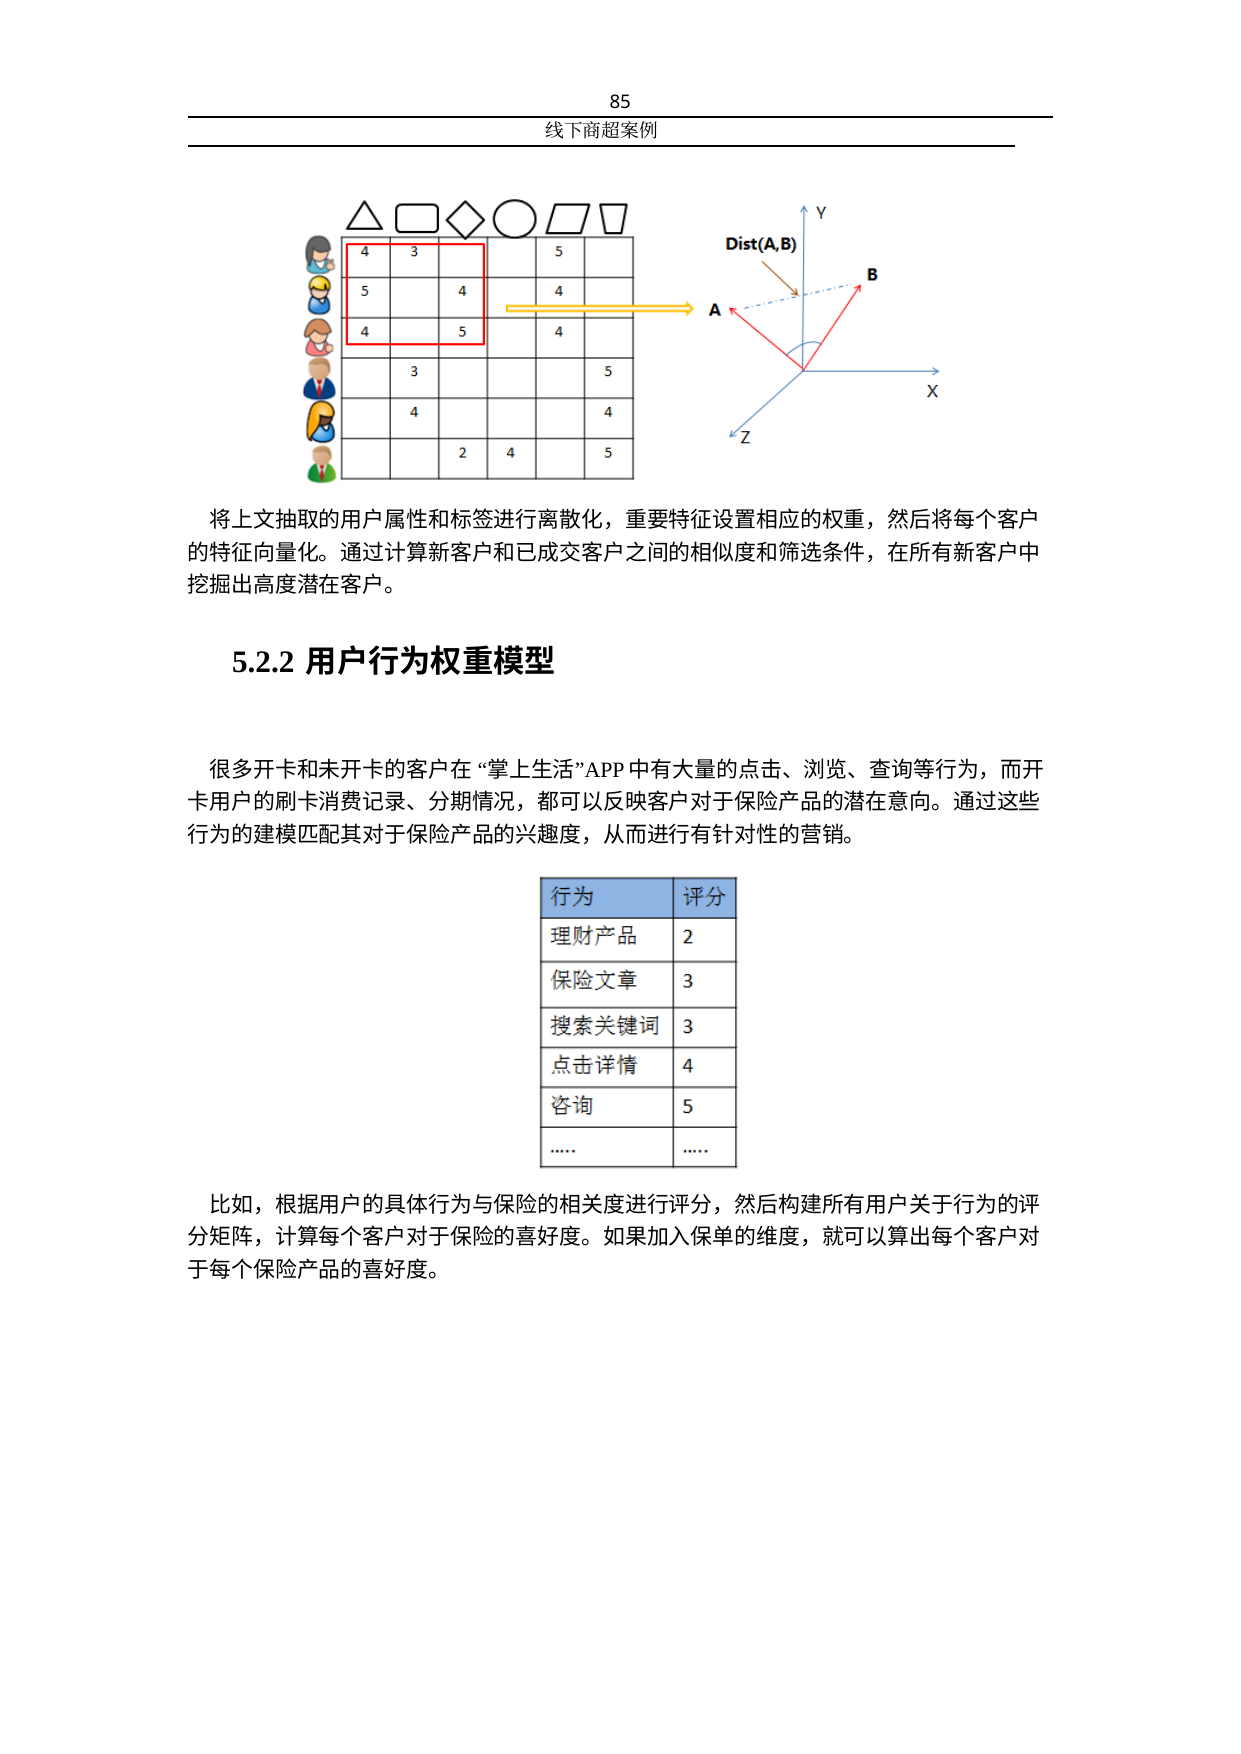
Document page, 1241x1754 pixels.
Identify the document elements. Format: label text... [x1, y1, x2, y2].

text 很多开卡和未开卡的客户在 “掌上生活”APP中有大量的点击、浏览、查询等行为，而开卡用户的刷卡消费记录、分期情况，都可以反映客户对于保险产品的潜在意向。通过这些行为的建模匹配其对于保险产品的兴趣度，从而进行有针对性的营销。 [187, 751, 1053, 849]
text 将上文抽取的用户属性和标签进行离散化，重要特征设置相应的权重，然后将每个客户的特征向量化。通过计算新客户和已成交客户之间的相似度和筛选条件，在所有新客户中挖掘出高度潜在客户。 [187, 502, 1053, 599]
picture [529, 861, 755, 1171]
picture [291, 176, 950, 484]
text 比如，根据用户的具体行为与保险的相关度进行评分，然后构建所有用户关于行为的评分矩阵，计算每个客户对于保险的喜好度。如果加入保单的维度，就可以算出每个客户对于每个保险产品的喜好度。 [187, 1186, 1053, 1284]
subtitle 用户行为权重模型 [232, 626, 1053, 691]
